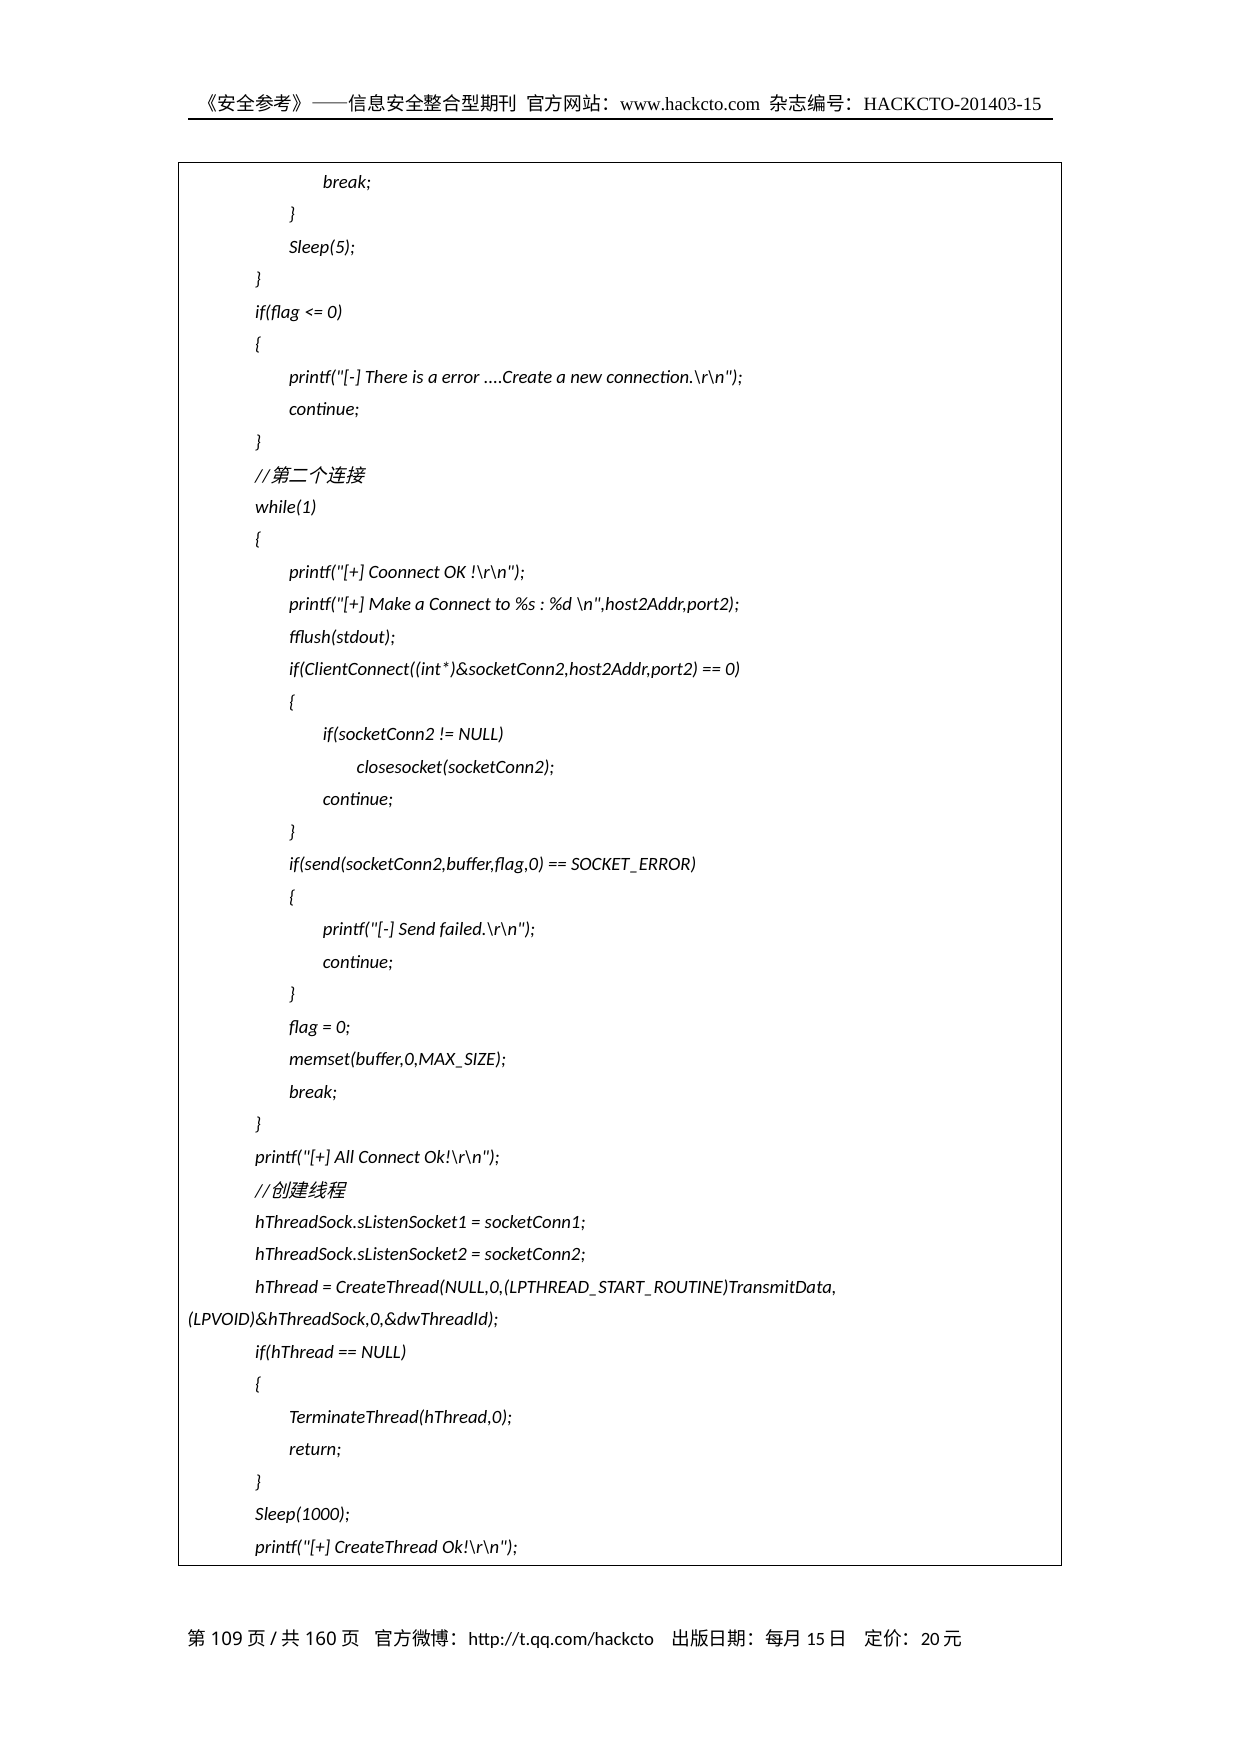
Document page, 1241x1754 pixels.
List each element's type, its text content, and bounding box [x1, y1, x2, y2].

text } [187, 263, 1053, 295]
text } [187, 425, 1053, 458]
text { [187, 523, 1053, 555]
text Sleep(5); [187, 230, 1053, 263]
text printf("[+] Coonnect OK !\r\n"); [187, 555, 1053, 588]
text if(flag <= 0) [187, 295, 1053, 328]
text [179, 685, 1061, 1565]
text fflush(stdout); [187, 620, 1053, 653]
text if(ClientConnect((int*)&socketConn2,host2Addr,port2) == 0) [187, 653, 1053, 685]
text //第二个连接 [187, 458, 1053, 490]
text { [187, 328, 1053, 360]
text while(1) [187, 490, 1053, 523]
text printf("[+] Make a Connect to %s : %d \n",host2Addr,port2); [187, 588, 1053, 620]
text continue; [187, 393, 1053, 425]
text printf("[-] There is a error ....Create a new connection.\r\n"); [187, 360, 1053, 393]
text } [187, 198, 1053, 230]
text break; [179, 163, 1061, 198]
